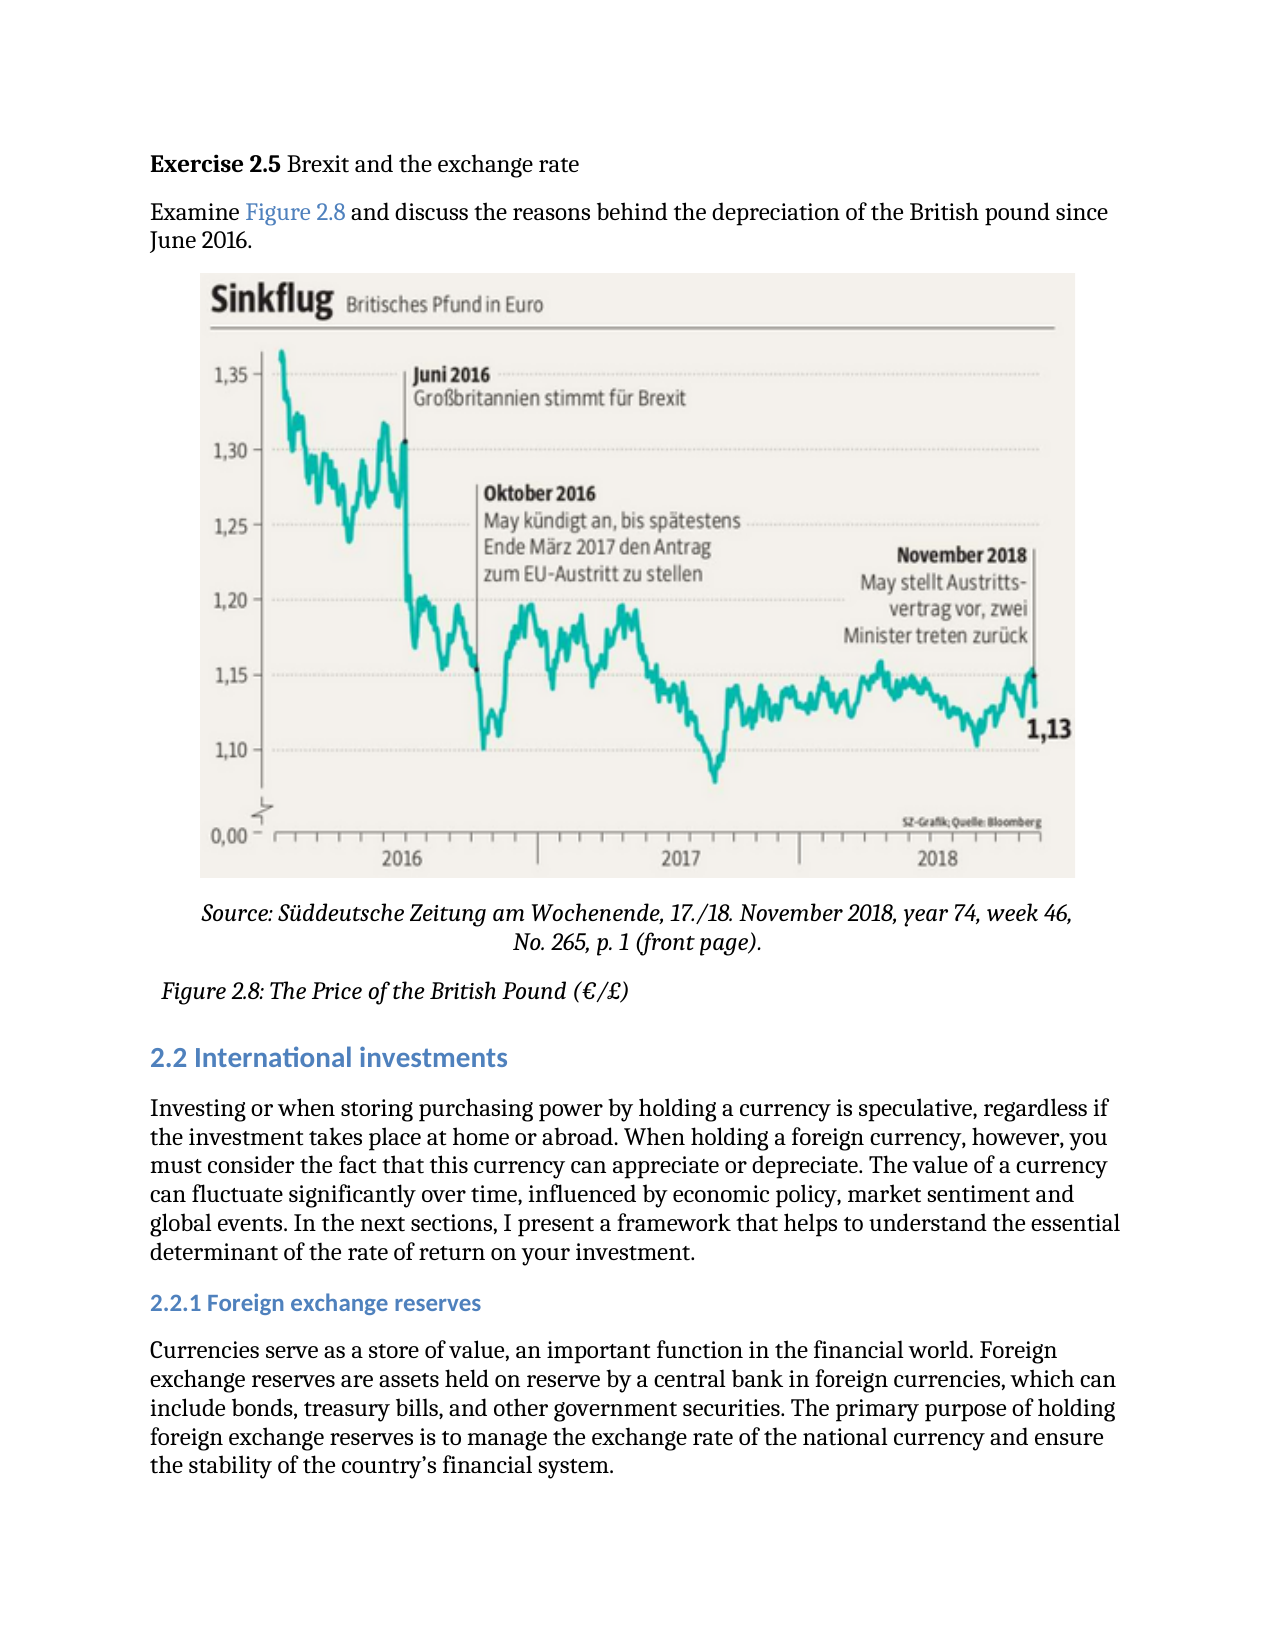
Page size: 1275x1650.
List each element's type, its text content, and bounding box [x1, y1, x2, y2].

subtitle 2.2 International investments [150, 1039, 1125, 1075]
text Currencies serve as a store of value, an important function in the financial world. Foreign exchange reserves are assets held on reserve by a central bank in foreign currencies, which can include bonds, treasury bills, and other government securities. The primary purpose of holding foreign exchange reserves is to manage the exchange rate of the national currency and ensure the stability of the country’s financial system. [150, 1336, 1125, 1480]
subtitle 2.2.1 Foreign exchange reserves [150, 1287, 1125, 1317]
text Investing or when storing purchasing power by holding a currency is speculative, regardless if the investment takes place at home or abroad. When holding a foreign currency, however, you must consider the fact that this currency can appreciate or depreciate. The value of a currency can fluctuate significantly over time, influenced by economic policy, market sentiment and global events. In the next sections, I present a framework that helps to understand the essential determinant of the rate of return on your investment. [150, 1094, 1125, 1266]
picture [200, 273, 1075, 878]
